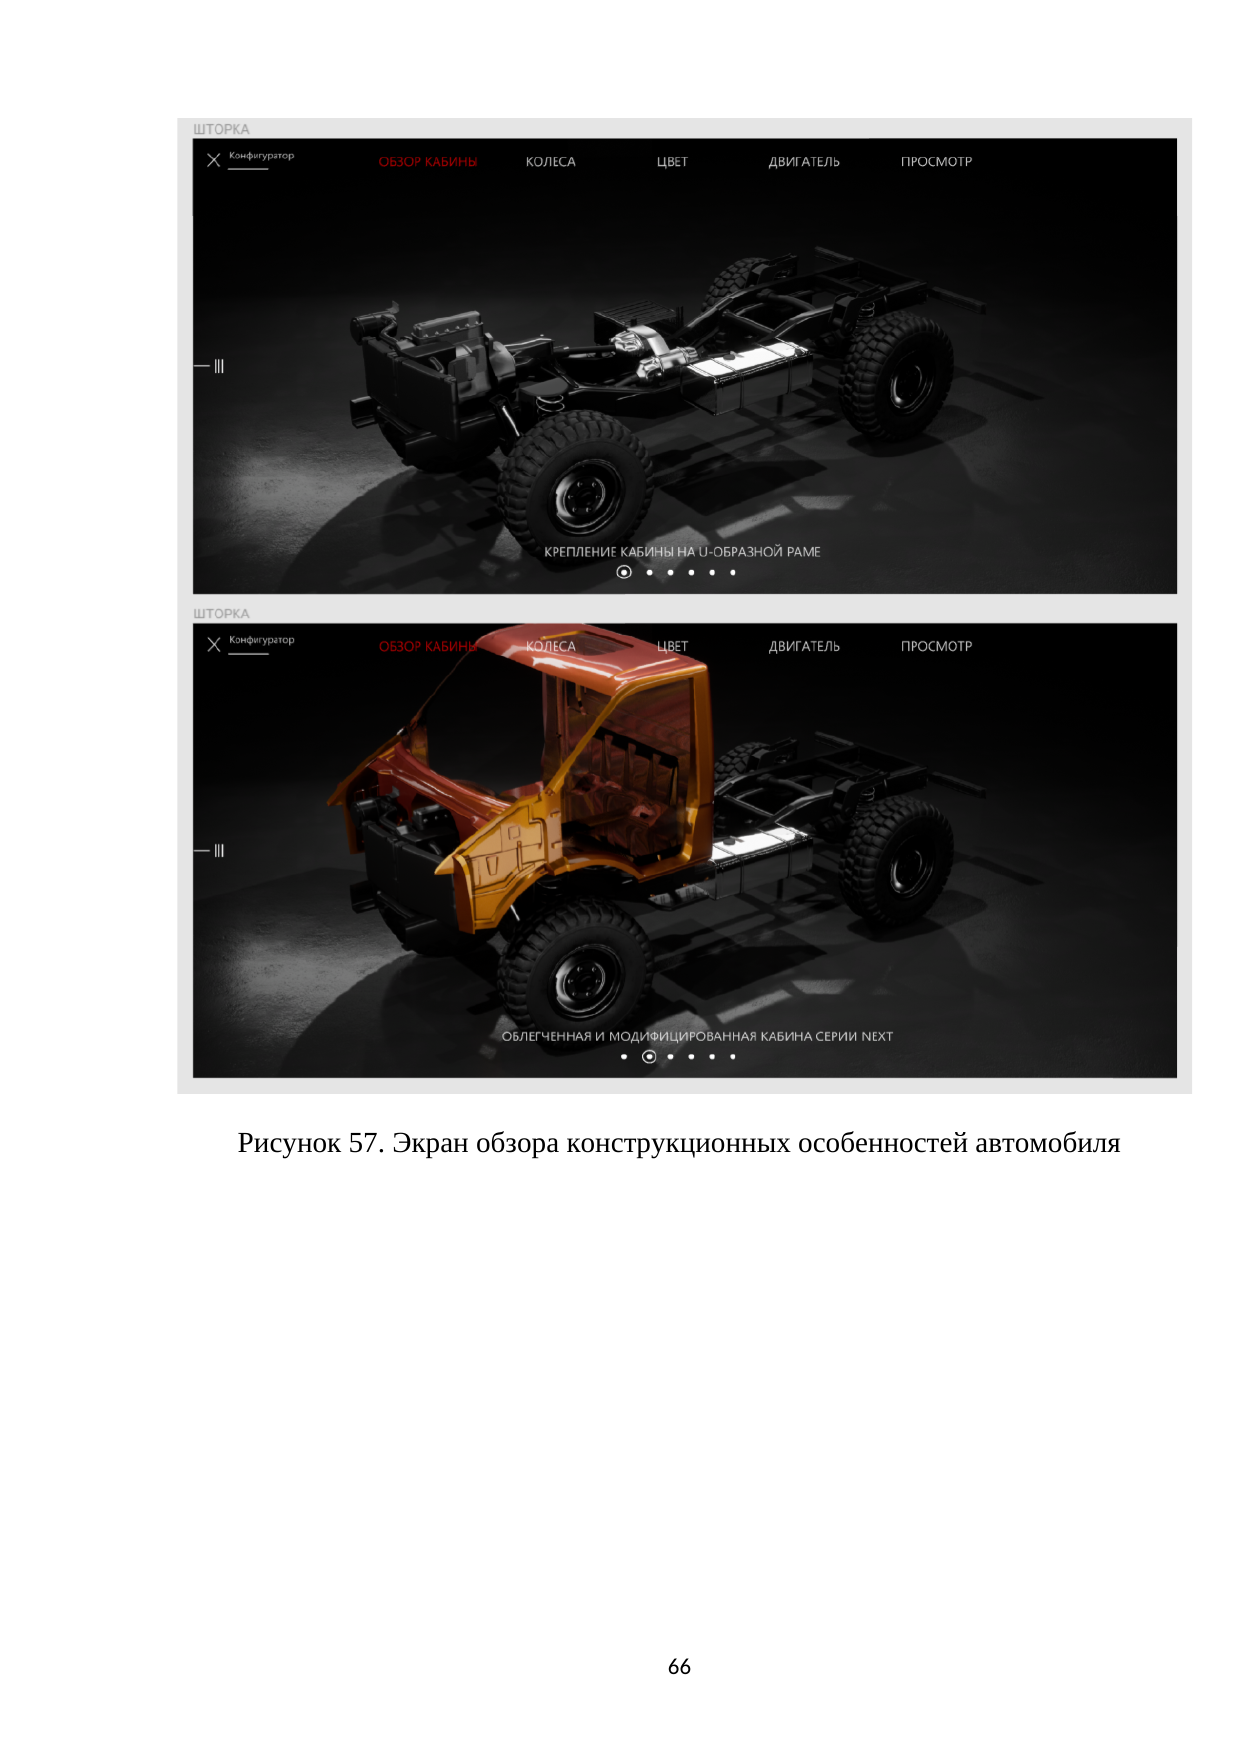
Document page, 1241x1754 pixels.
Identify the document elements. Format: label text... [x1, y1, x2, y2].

picture [177, 118, 1193, 1094]
text Рисунок 57. Экран обзора конструкционных особенностей автомобиля [177, 1125, 1181, 1158]
